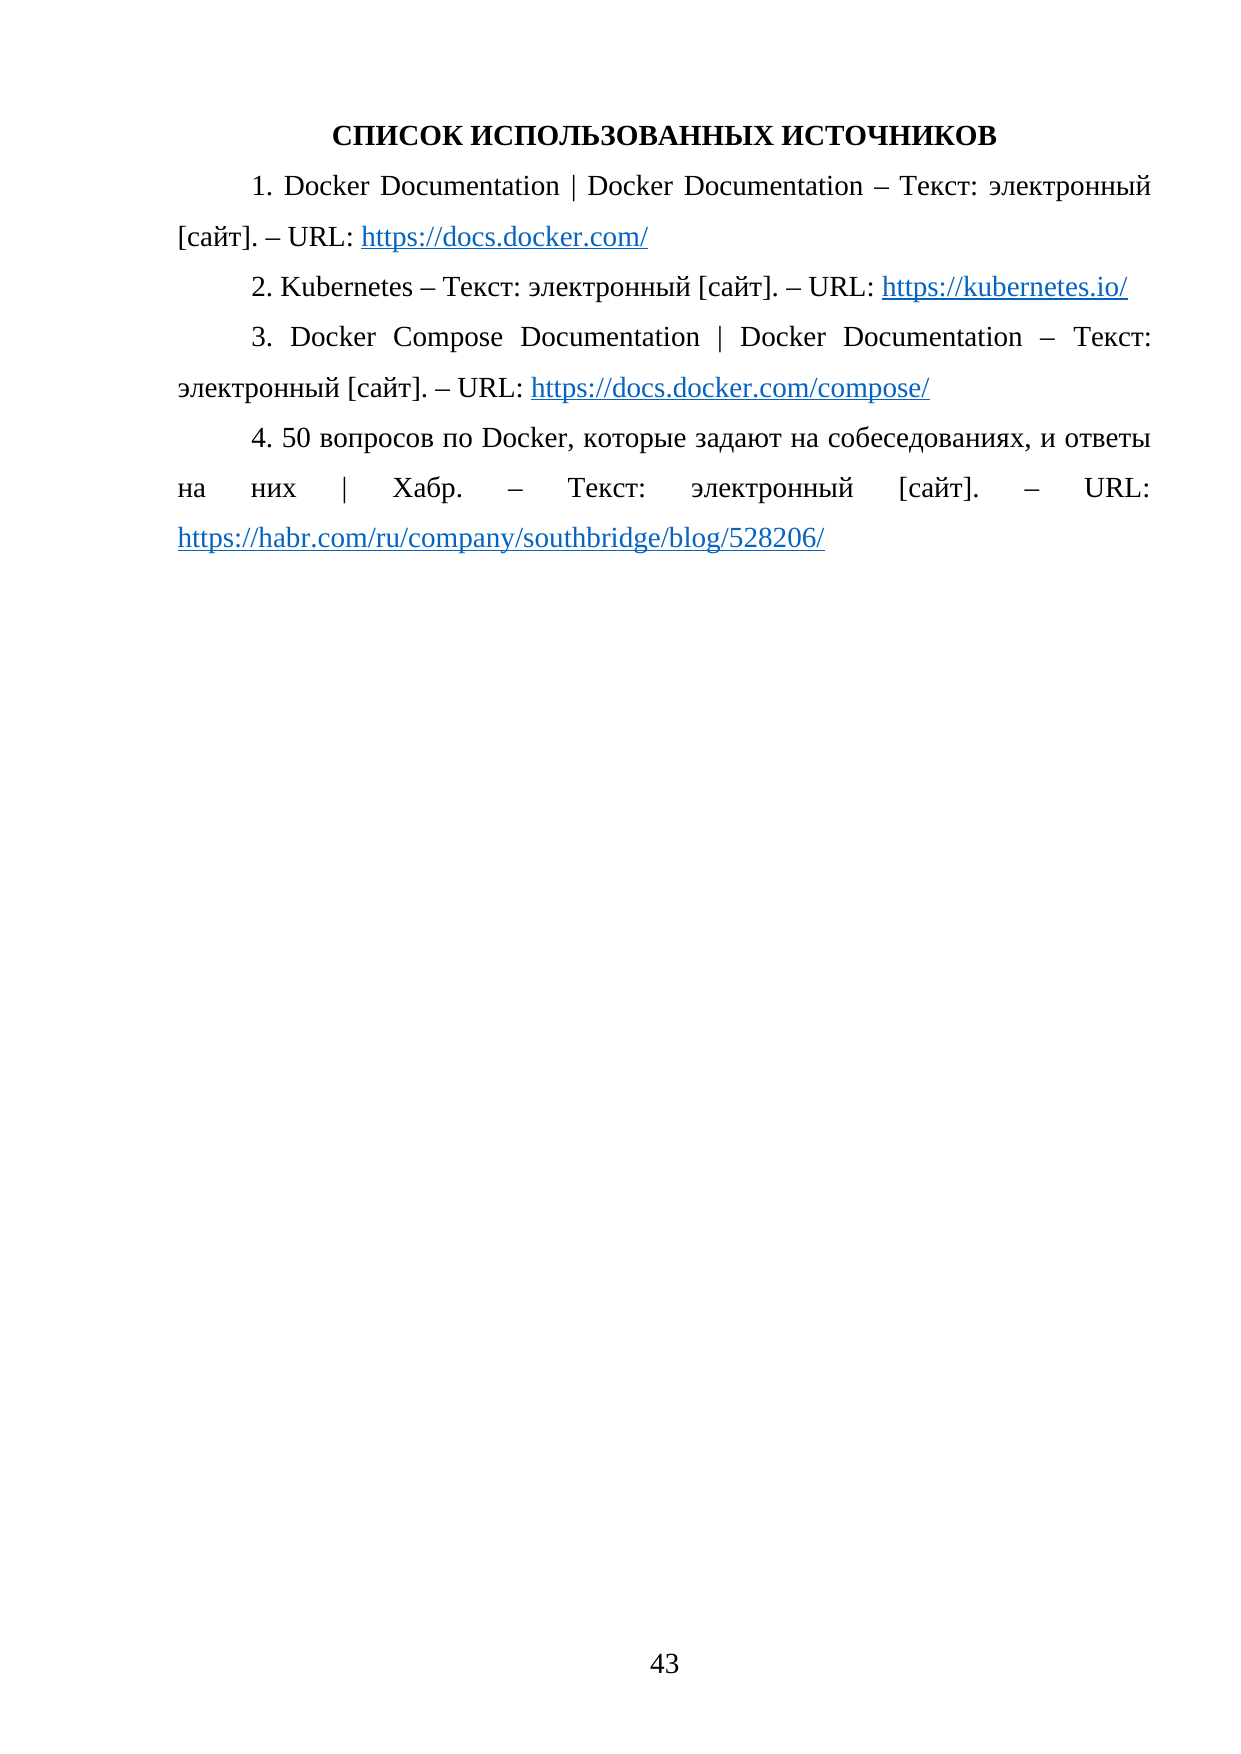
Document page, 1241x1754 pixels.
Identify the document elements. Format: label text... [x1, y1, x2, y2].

text 1. Docker Documentation | Docker Documentation – Текст: электронный [сайт]. – URL: https://docs.docker.com/ [177, 168, 1152, 252]
text СПИСОК ИСПОЛЬЗОВАННЫХ ИСТОЧНИКОВ [177, 118, 1152, 152]
text 4. 50 вопросов по Docker, которые задают на собеседованиях, и ответы на них | Хабр. – Текст: электронный [сайт]. – URL: https://habr.com/ru/company/southbridge/blog/528206/ [177, 420, 1152, 554]
text 2. Kubernetes – Текст: электронный [сайт]. – URL: https://kubernetes.io/ [177, 269, 1152, 303]
text 3. Docker Compose Documentation | Docker Documentation – Текст: электронный [сайт]. – URL: https://docs.docker.com/compose/ [177, 319, 1152, 403]
